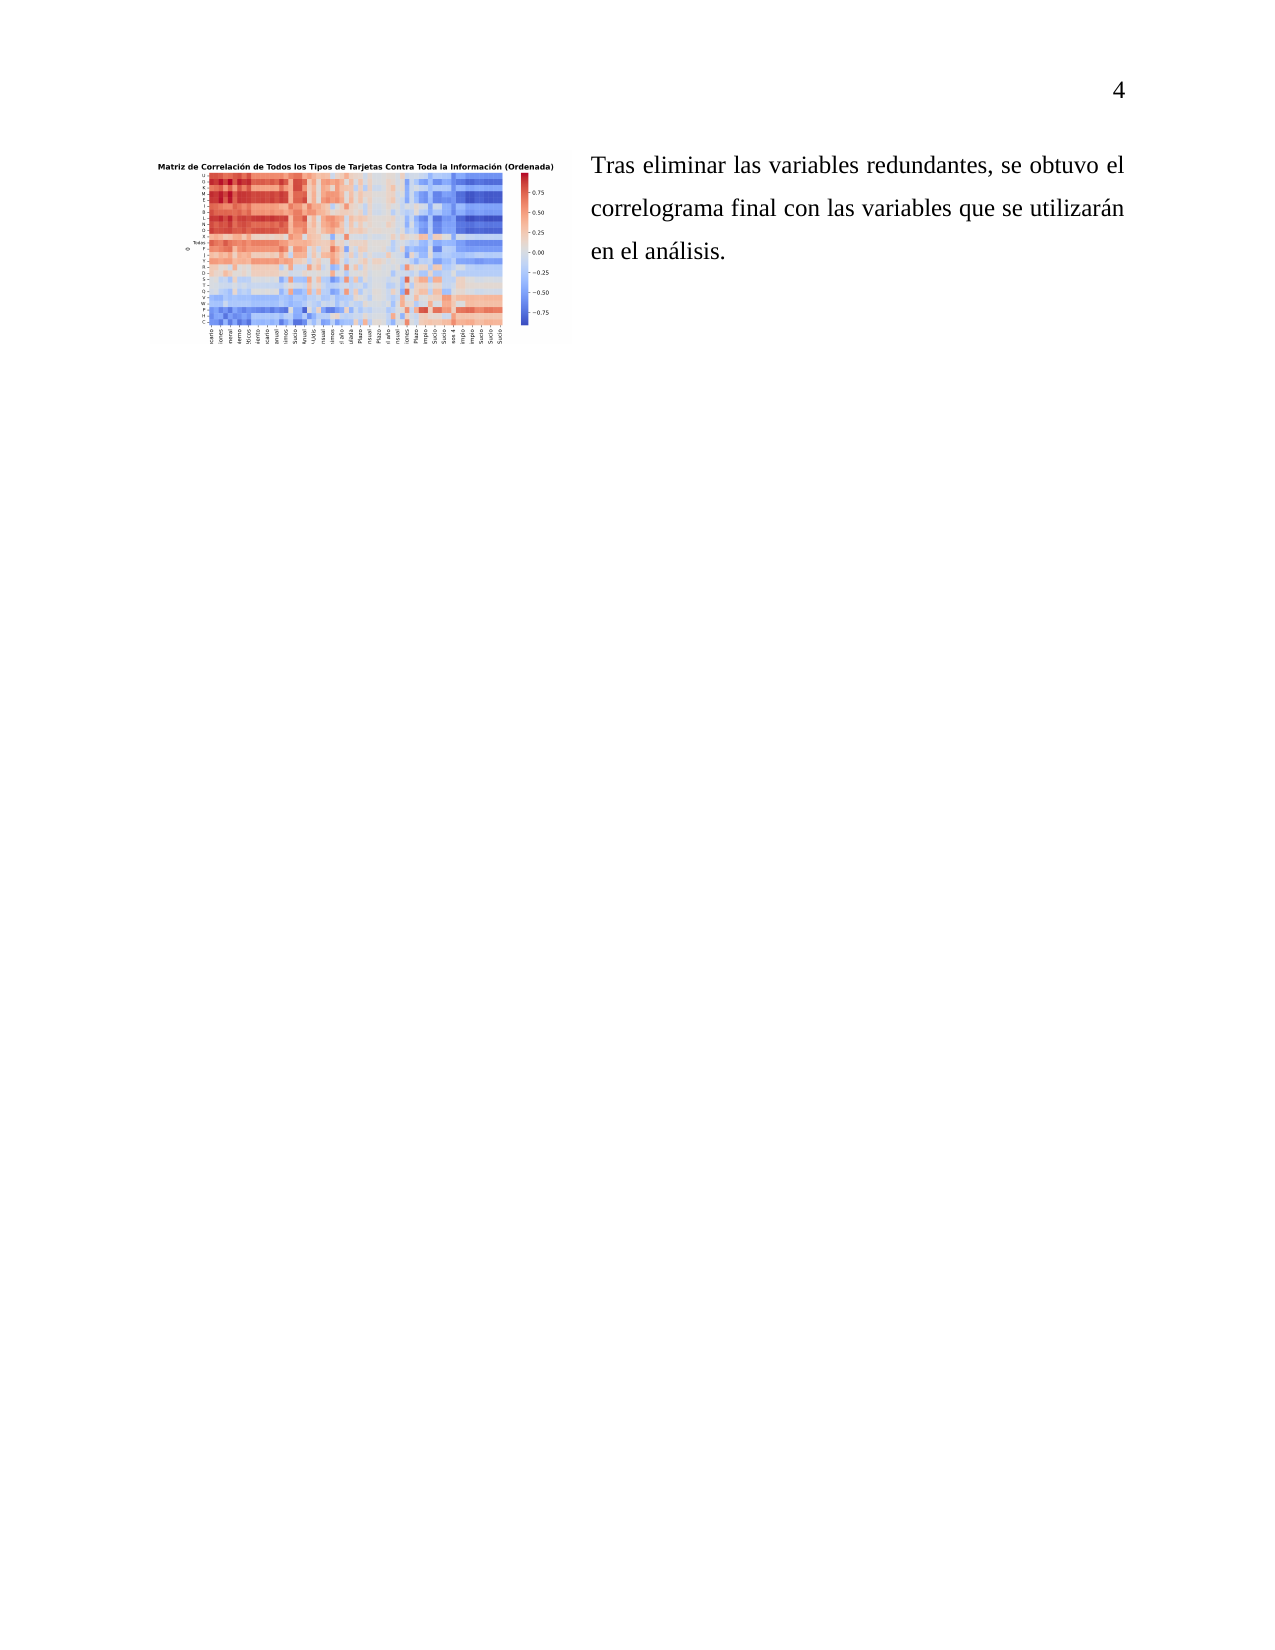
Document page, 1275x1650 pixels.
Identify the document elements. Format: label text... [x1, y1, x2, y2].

text Tras eliminar las variables redundantes, se obtuvo el correlograma final con las variables que se utilizarán en el análisis. [150, 150, 1125, 222]
